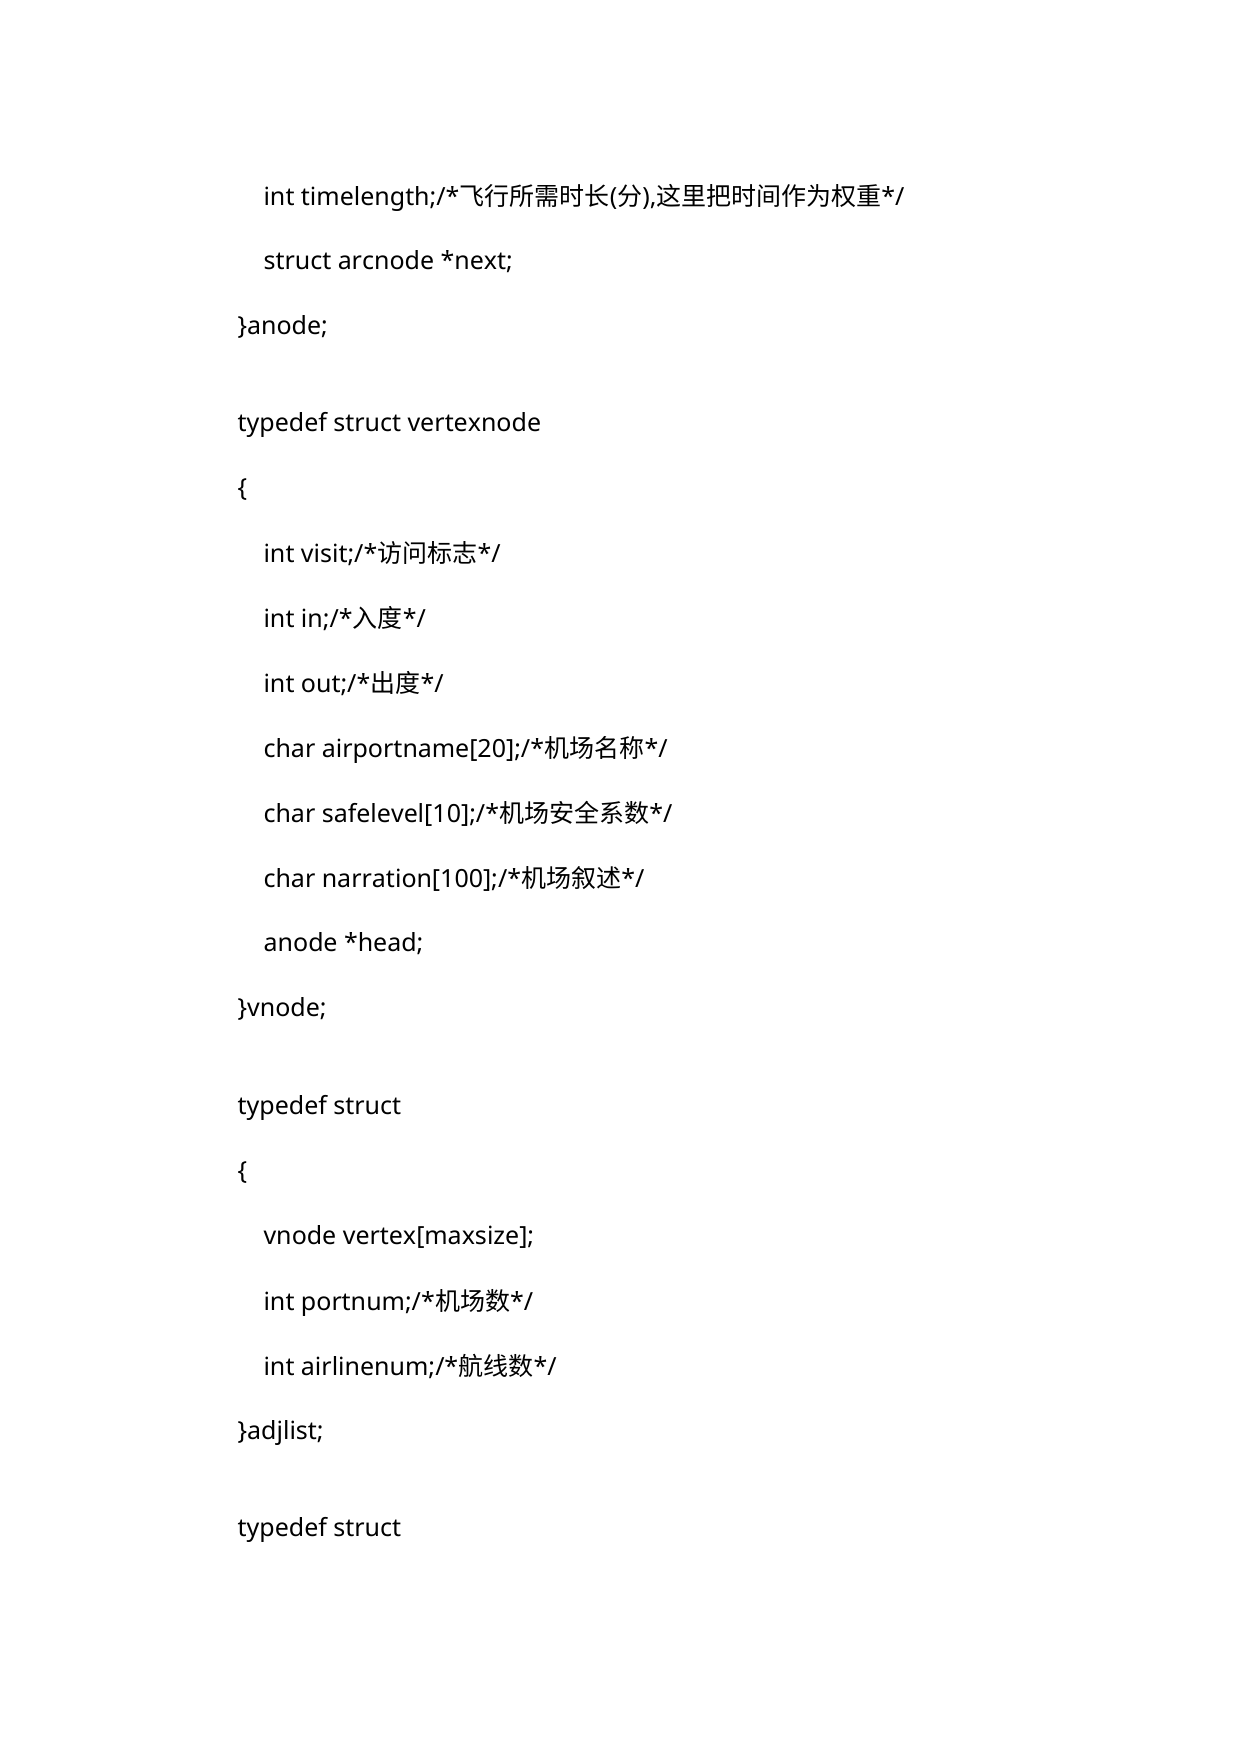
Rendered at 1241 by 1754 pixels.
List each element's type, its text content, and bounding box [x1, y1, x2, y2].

text { [187, 1137, 1053, 1202]
text }adjlist; [187, 1397, 1053, 1462]
text vnode vertex[maxsize]; [187, 1202, 1053, 1267]
text int in;/*入度*/ [187, 584, 1053, 649]
text char safelevel[10];/*机场安全系数*/ [187, 779, 1053, 844]
text char airportname[20];/*机场名称*/ [187, 714, 1053, 779]
text }vnode; [187, 974, 1053, 1039]
text int visit;/*访问标志*/ [187, 519, 1053, 584]
text struct arcnode *next; [187, 227, 1053, 292]
text int timelength;/*飞行所需时长(分),这里把时间作为权重*/ [187, 162, 1053, 227]
text typedef struct vertexnode [187, 389, 1053, 454]
text typedef struct [187, 1072, 1053, 1137]
text { [187, 454, 1053, 519]
text int airlinenum;/*航线数*/ [187, 1332, 1053, 1397]
text int out;/*出度*/ [187, 649, 1053, 714]
text typedef struct [187, 1494, 1053, 1559]
text anode *head; [187, 909, 1053, 974]
text int portnum;/*机场数*/ [187, 1267, 1053, 1332]
text char narration[100];/*机场叙述*/ [187, 844, 1053, 909]
text }anode; [187, 292, 1053, 357]
